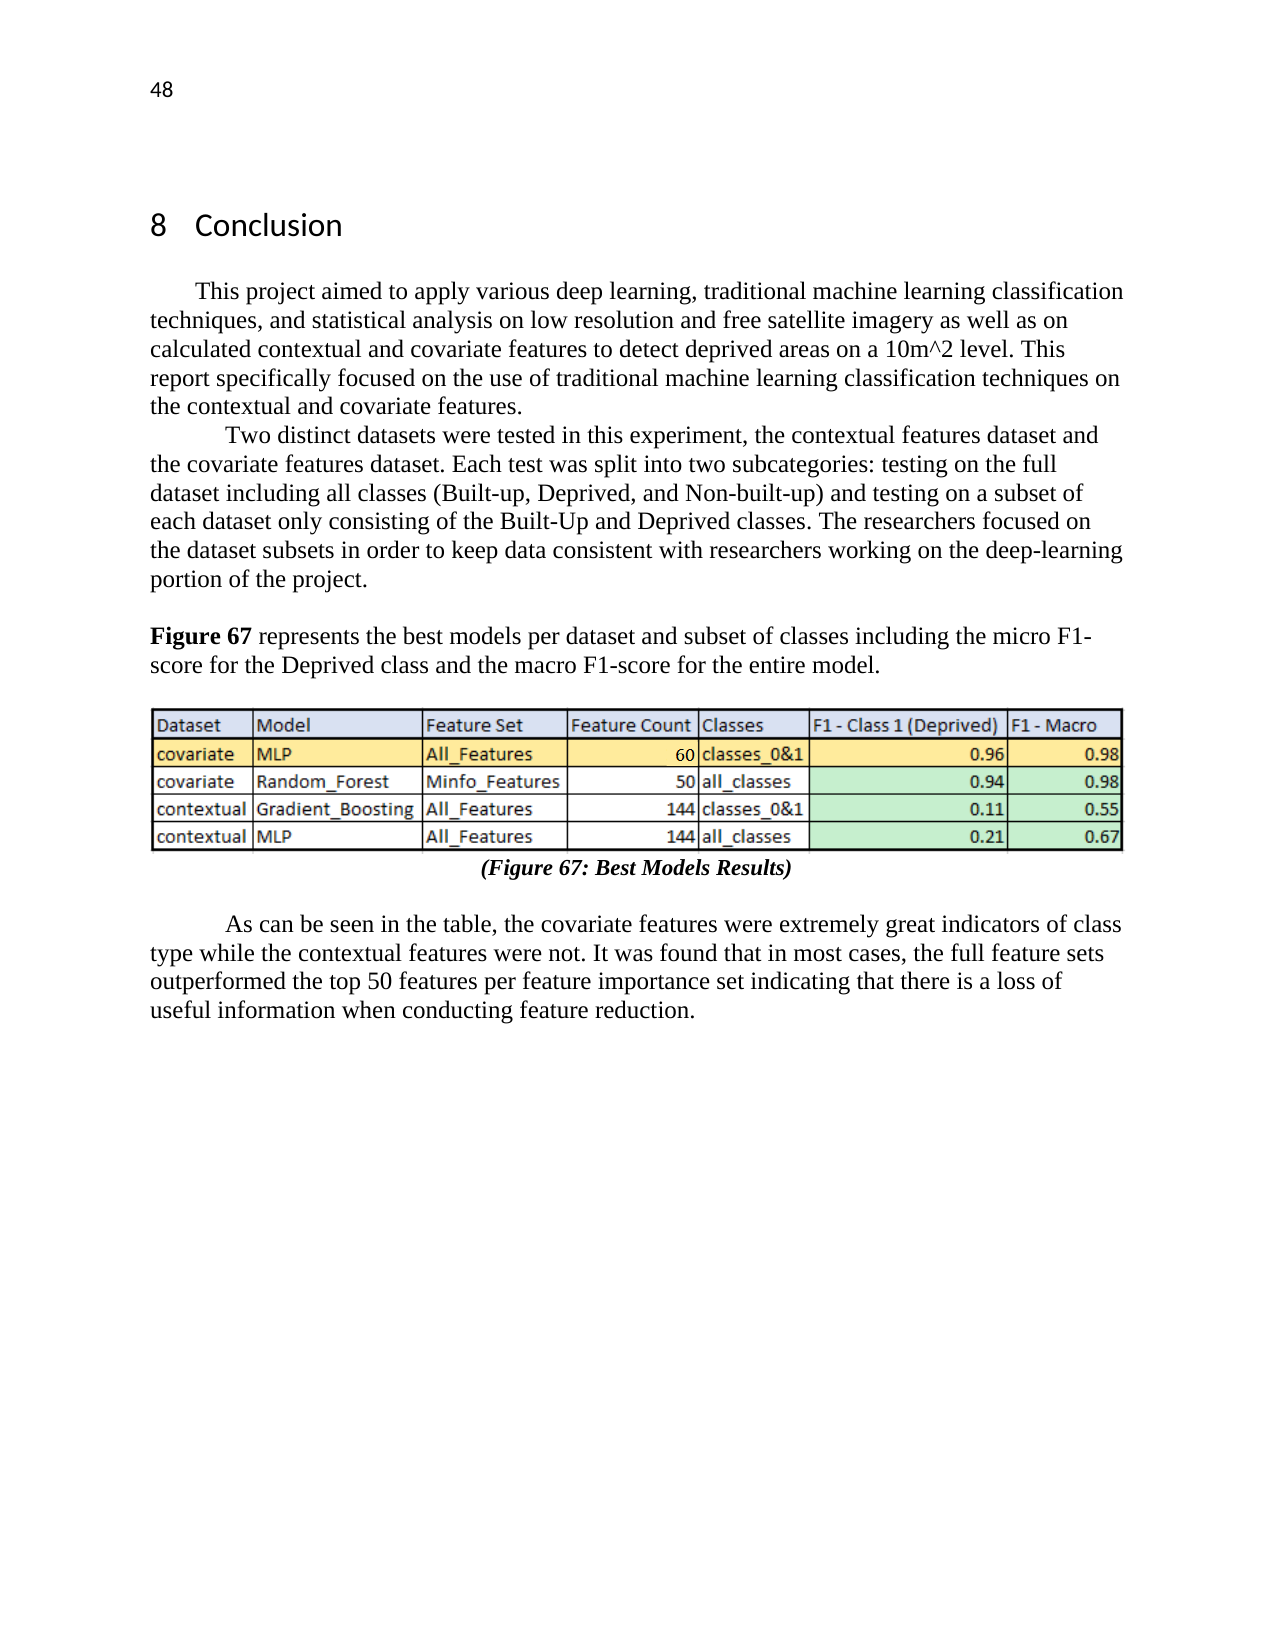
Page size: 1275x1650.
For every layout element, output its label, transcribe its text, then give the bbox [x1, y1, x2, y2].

subtitle Conclusion [150, 204, 1125, 244]
text Figure 67 represents the best models per dataset and subset of classes including the micro F1-score for the Deprived class and the macro F1-score for the entire model. [150, 621, 1125, 679]
text This project aimed to apply various deep learning, traditional machine learning classification techniques, and statistical analysis on low resolution and free satellite imagery as well as on calculated contextual and covariate features to detect deprived areas on a 10m^2 level. This report specifically focused on the use of traditional machine learning classification techniques on the contextual and covariate features. [150, 276, 1125, 420]
text As can be seen in the table, the covariate features were extremely great indicators of class type while the contextual features were not. It was found that in most cases, the full feature sets outperformed the top 50 features per feature importance set indicating that there is a loss of useful information when conducting feature reduction. [150, 909, 1125, 1024]
text Two distinct datasets were tested in this experiment, the contextual features dataset and the covariate features dataset. Each test was split into two subcategories: testing on the full dataset including all classes (Built-up, Deprived, and Non-built-up) and testing on a subset of each dataset only consisting of the Built-Up and Deprived classes. The researchers focused on the dataset subsets in order to keep data consistent with researchers working on the deep-learning portion of the project. [150, 420, 1125, 593]
picture [150, 707, 1125, 854]
text (Figure 67: Best Models Results) [150, 854, 1125, 880]
